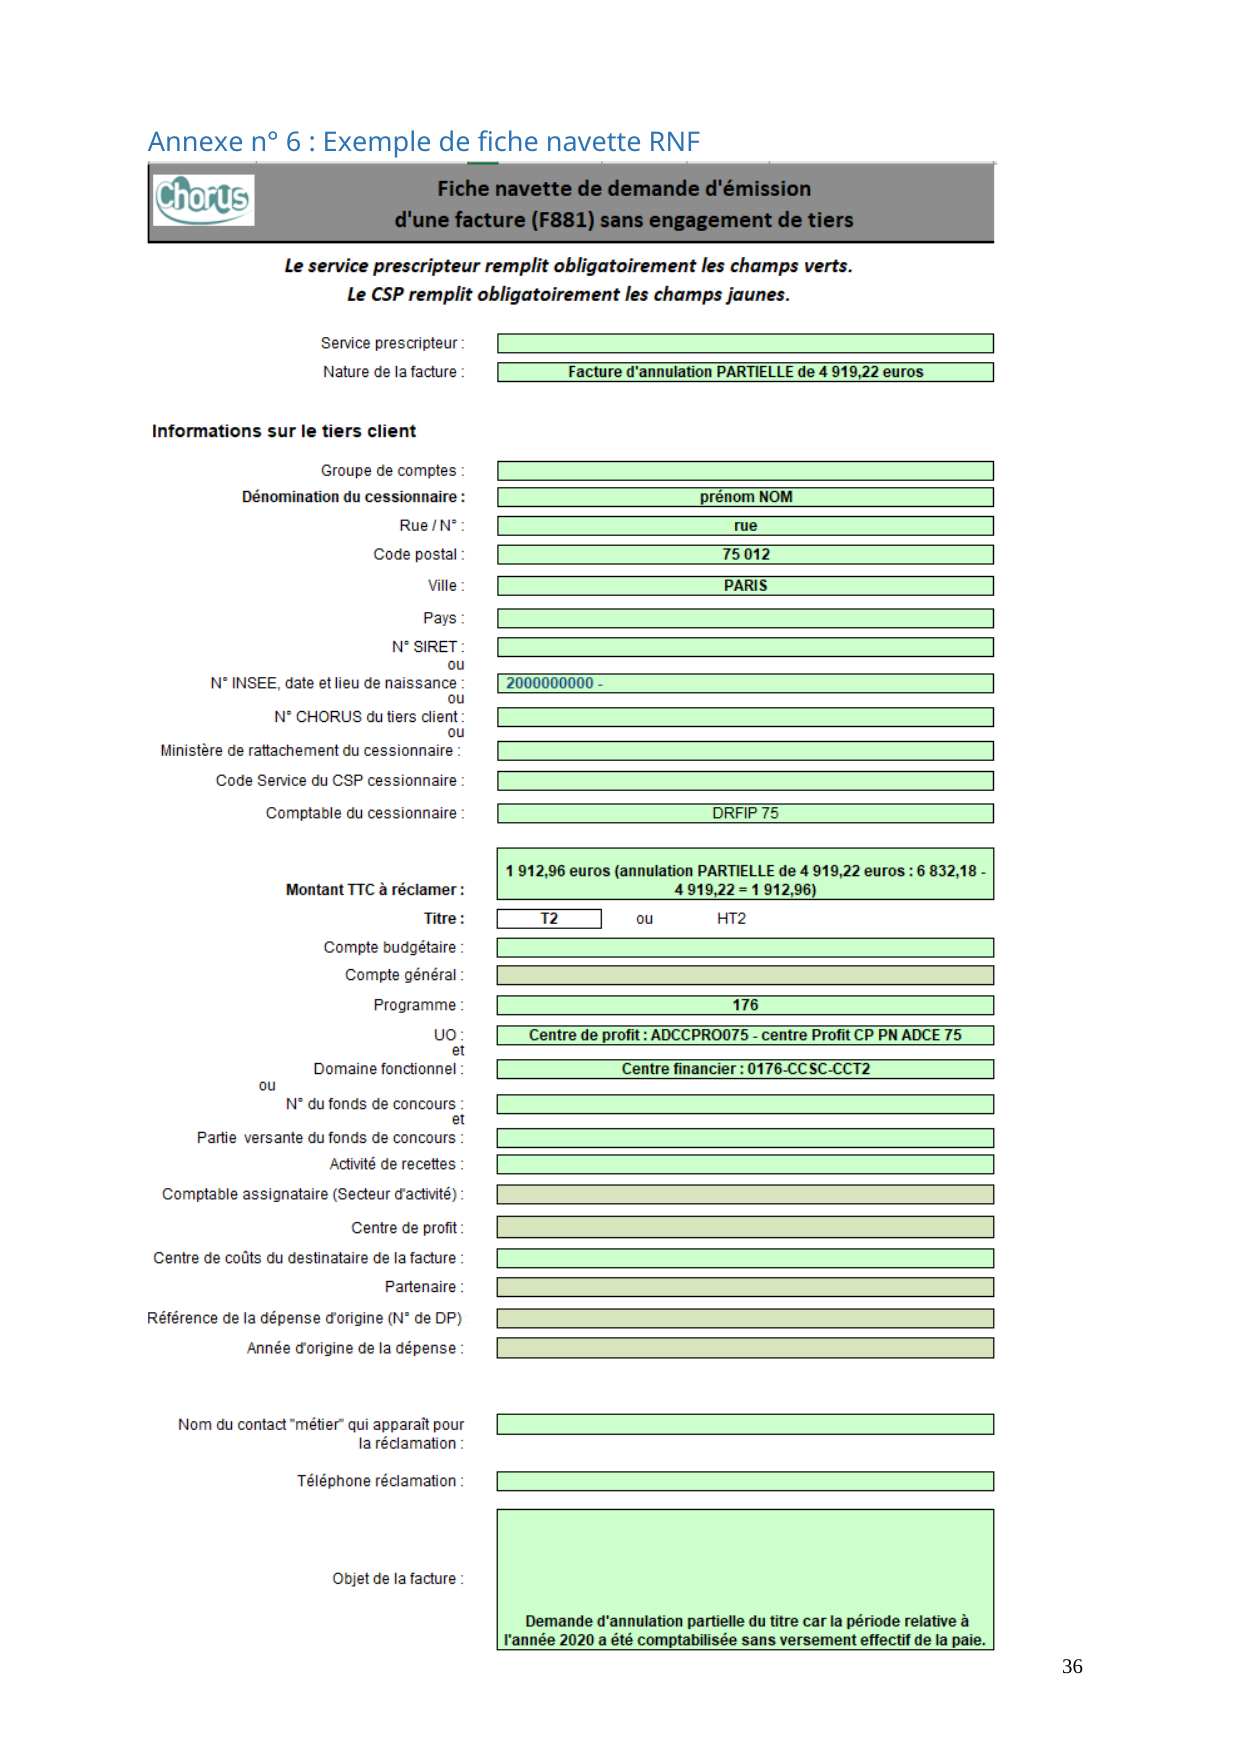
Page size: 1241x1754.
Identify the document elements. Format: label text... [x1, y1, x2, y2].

subtitle Annexe n° 6 : Exemple de fiche navette RNF [148, 122, 1092, 159]
picture [147, 161, 998, 1653]
